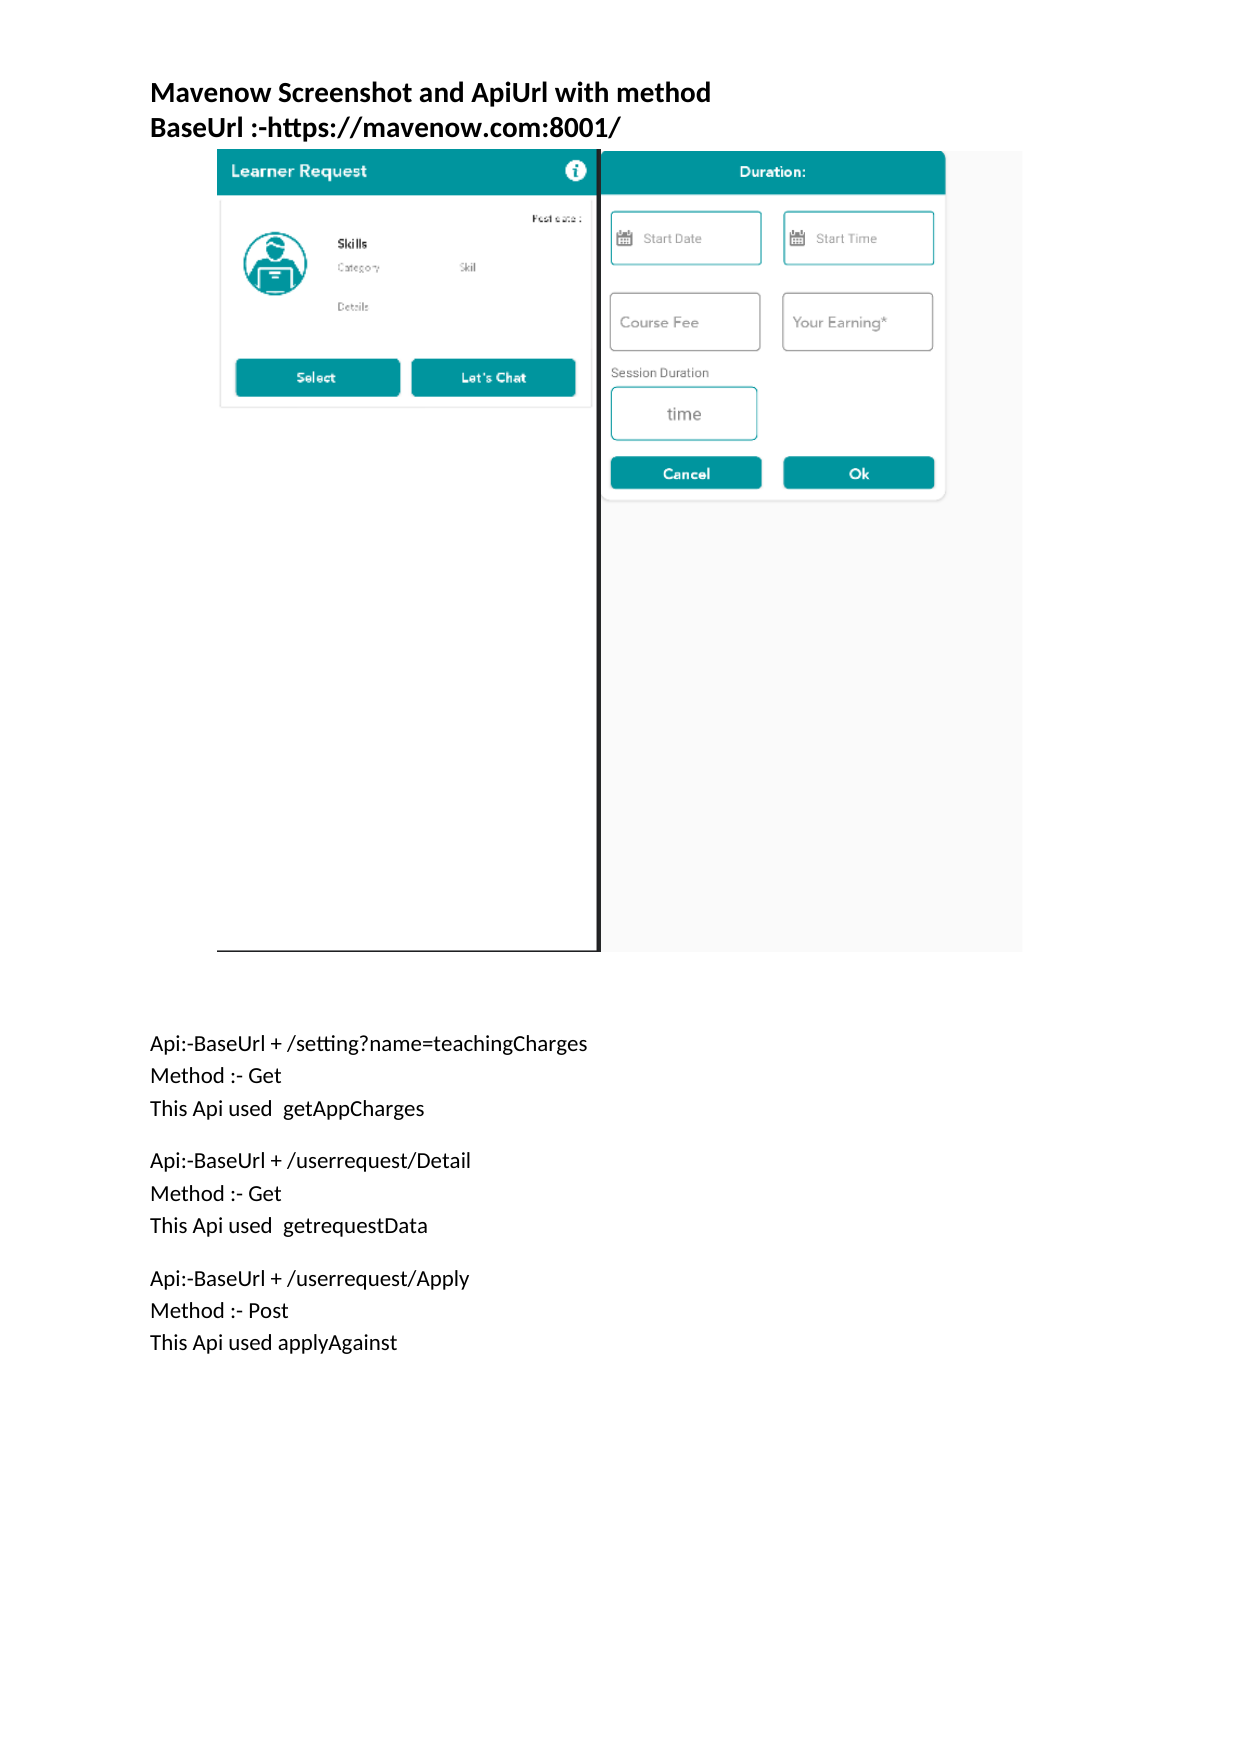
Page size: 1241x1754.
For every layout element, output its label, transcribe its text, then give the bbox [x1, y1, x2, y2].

text Api:-BaseUrl + /setting?name=teachingCharges Method :- Get This Api used getAppCharges [150, 1029, 1090, 1122]
text Api:-BaseUrl + /userrequest/Detail Method :- Get This Api used getrequestData [150, 1147, 1090, 1239]
picture [217, 149, 1023, 952]
text Api:-BaseUrl + /userrequest/Apply Method :- Post This Api used applyAgainst [150, 1264, 1090, 1356]
